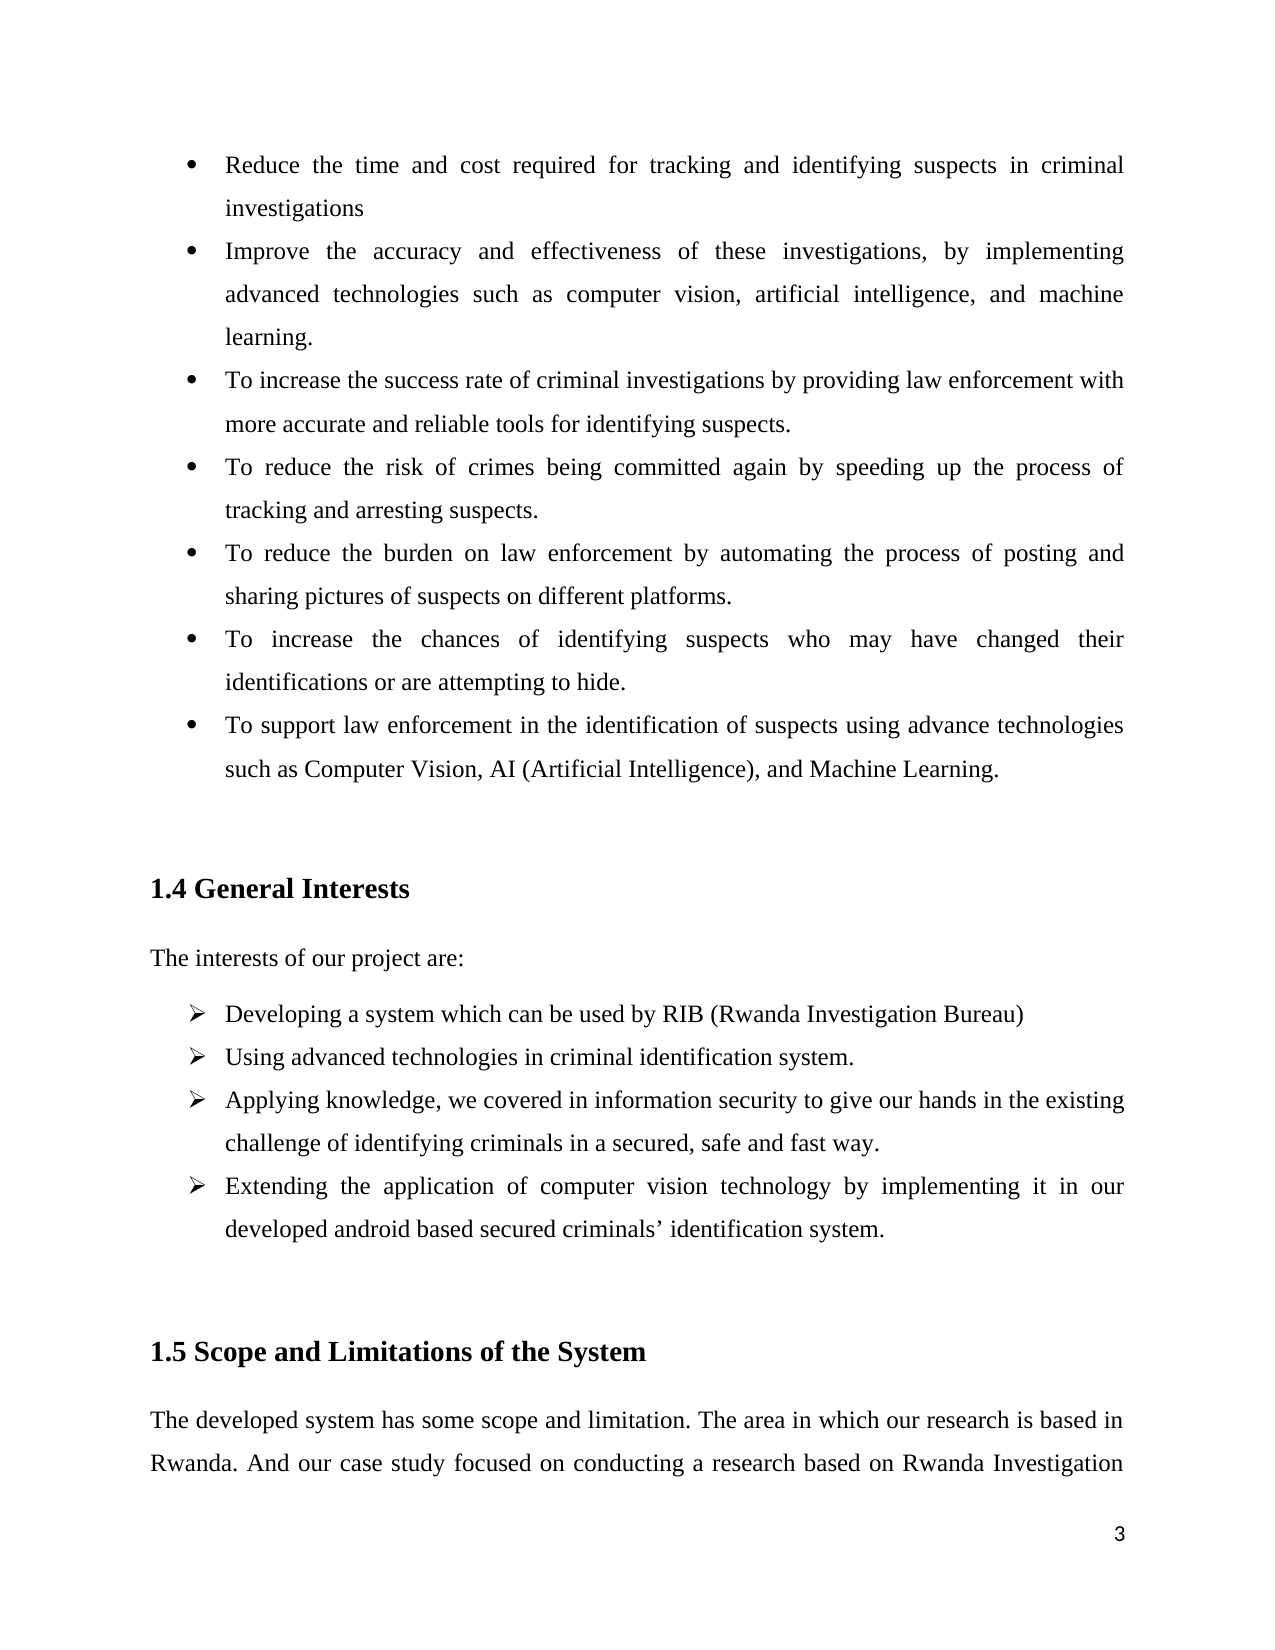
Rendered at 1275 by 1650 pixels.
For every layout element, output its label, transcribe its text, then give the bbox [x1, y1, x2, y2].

list Improve the accuracy and effectiveness of these investigations, by implementing advanced technologies such as computer vision, artificial intelligence, and machine learning. [187, 236, 1125, 351]
list General Interests [150, 871, 1125, 905]
list To reduce the risk of crimes being committed again by speeding up the process of tracking and arresting suspects. [187, 452, 1125, 524]
list To reduce the burden on law enforcement by automating the process of posting and sharing pictures of suspects on different platforms. [187, 538, 1125, 610]
list Using advanced technologies in criminal identification system. [187, 1042, 1125, 1071]
list To increase the success rate of criminal investigations by providing law enforcement with more accurate and reliable tools for identifying suspects. [187, 366, 1125, 437]
list To increase the chances of identifying suspects who may have changed their identifications or are attempting to hide. [187, 624, 1125, 696]
list Reduce the time and cost required for tracking and identifying suspects in criminal investigations [187, 150, 1125, 222]
text The interests of our project are: [150, 943, 1125, 971]
list Developing a system which can be used by RIB (Rwanda Investigation Bureau) [187, 999, 1125, 1027]
list To support law enforcement in the identification of suspects using advance technologies such as Computer Vision, AI (Artificial Intelligence), and Machine Learning. [187, 711, 1125, 782]
list Extending the application of computer vision technology by implementing it in our developed android based secured criminals’ identification system. [187, 1171, 1125, 1243]
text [150, 1405, 1125, 1477]
list Scope and Limitations of the System [150, 1334, 1125, 1368]
list Applying knowledge, we covered in information security to give our hands in the existing challenge of identifying criminals in a secured, safe and fast way. [187, 1085, 1125, 1157]
